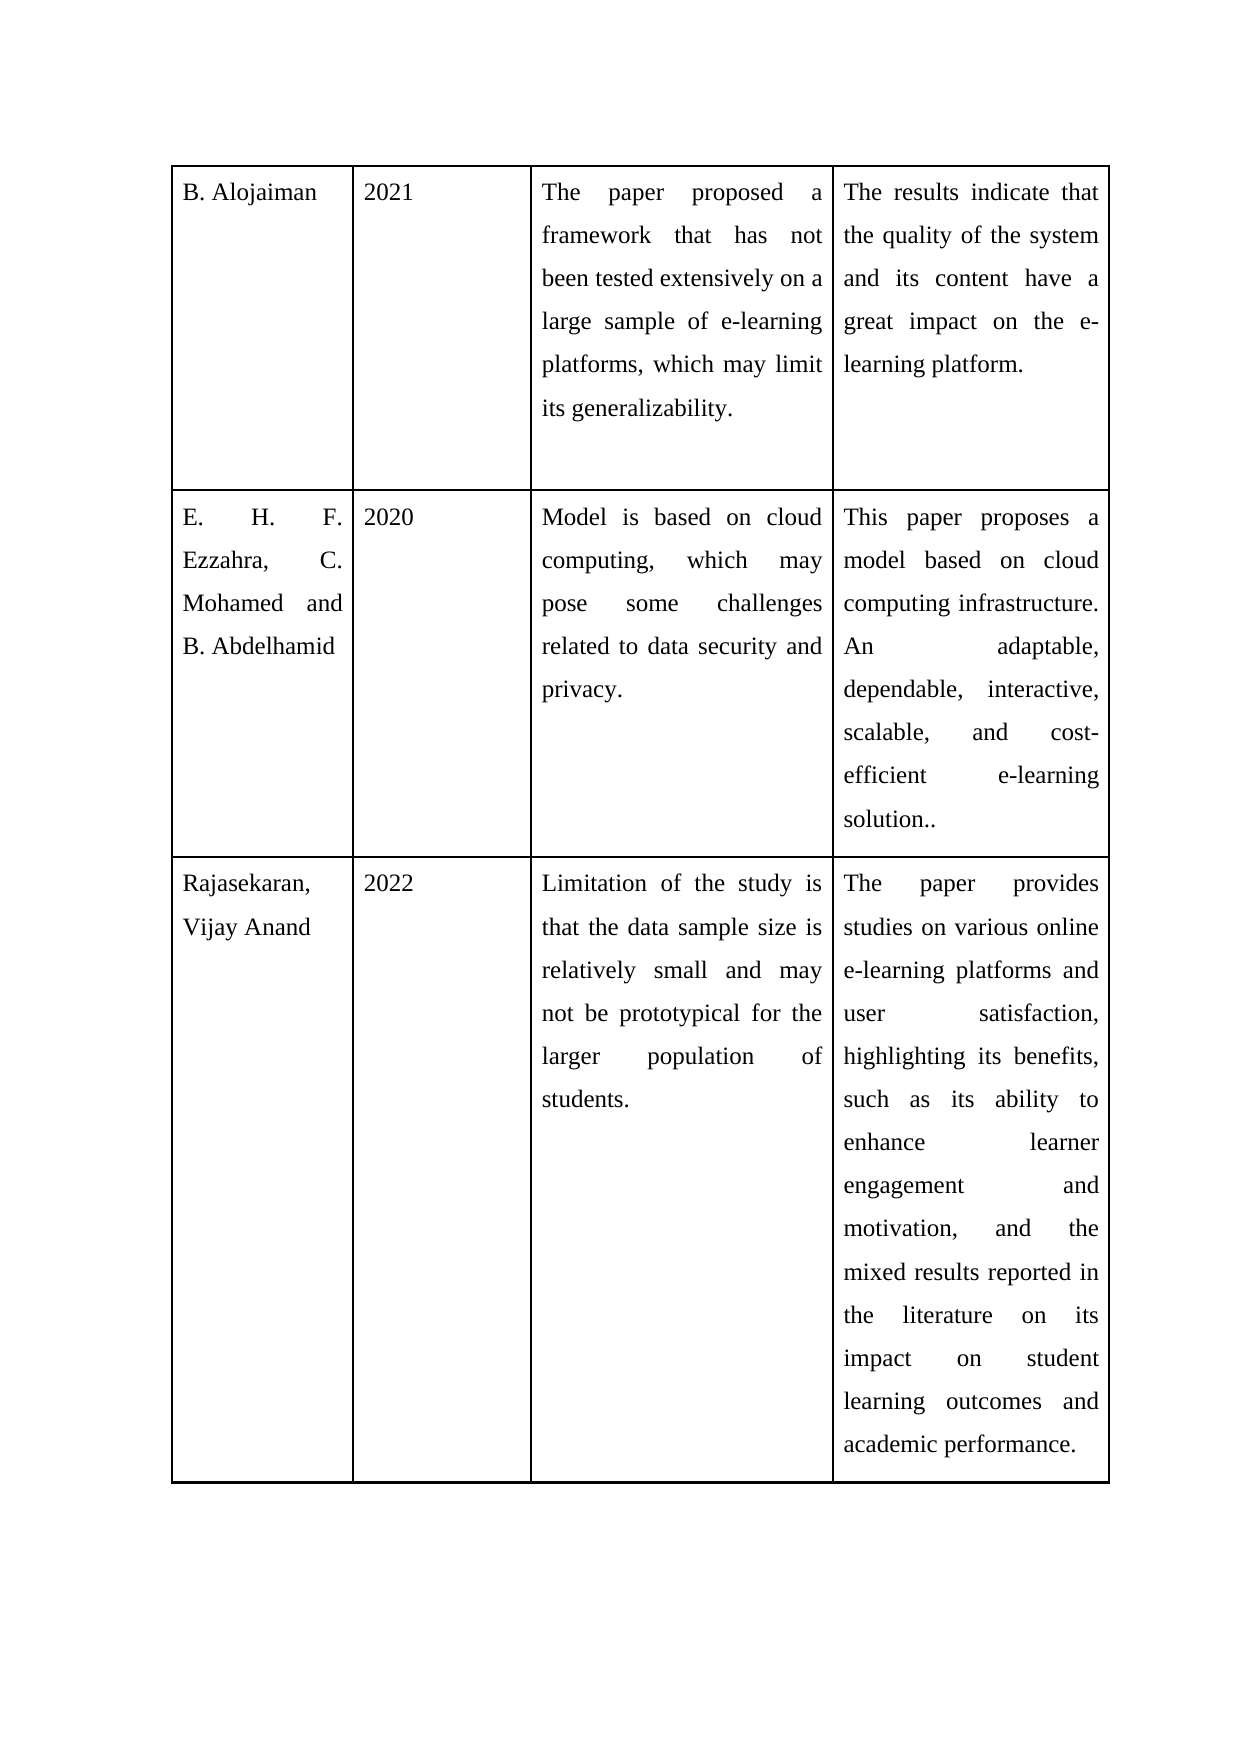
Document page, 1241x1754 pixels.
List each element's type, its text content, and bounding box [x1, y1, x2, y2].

table_cell The results indicate that the quality of the system and its content have a great impact on the e-learning platform. [834, 167, 1108, 489]
table_cell B. Alojaiman [173, 167, 352, 489]
table_cell E. H. F. Ezzahra, C. Mohamed and B. Abdelhamid [173, 491, 352, 856]
table_cell Model is based on cloud computing, which may pose some challenges related to data security and privacy. [532, 491, 832, 856]
table_cell This paper proposes a model based on cloud computing infrastructure. An adaptable, dependable, interactive, scalable, and cost-efficient e-learning solution.. [834, 491, 1108, 856]
table_cell 2020 [354, 491, 530, 856]
table_cell 2021 [354, 167, 530, 489]
table_cell The paper proposed a framework that has not been tested extensively on a large sample of e-learning platforms, which may limit its generalizability. [532, 167, 832, 489]
table_cell 2022 [354, 858, 530, 1481]
table_cell Limitation of the study is that the data sample size is relatively small and may not be prototypical for the larger population of students. [532, 858, 832, 1481]
table_cell Rajasekaran, Vijay Anand [173, 858, 352, 1481]
table_cell The paper provides studies on various online e-learning platforms and user satisfaction, highlighting its benefits, such as its ability to enhance learner engagement and motivation, and the mixed results reported in the literature on its impact on student learning outcomes and academic performance. [834, 858, 1108, 1481]
